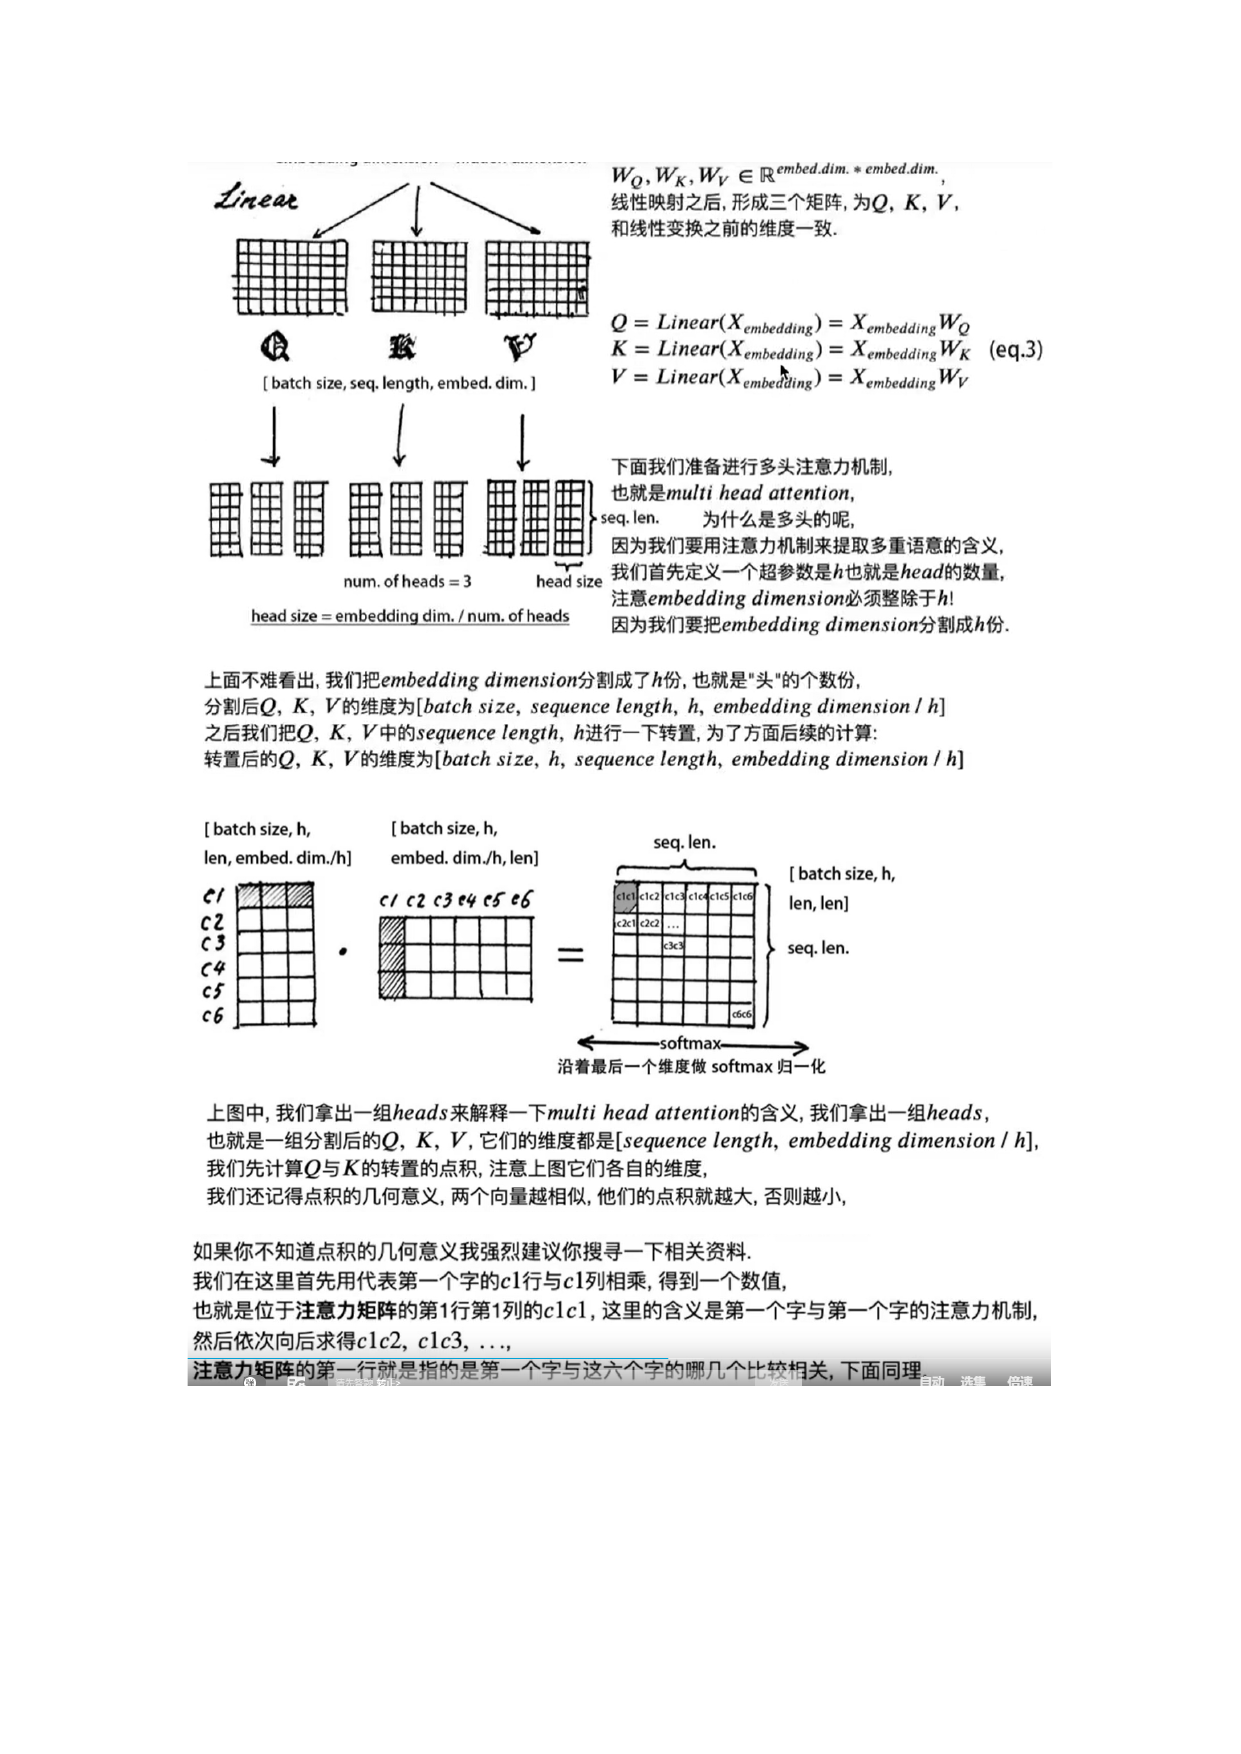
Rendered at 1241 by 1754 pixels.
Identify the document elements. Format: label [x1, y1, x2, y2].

picture [187, 162, 1053, 782]
picture [187, 812, 1052, 1212]
picture [187, 1234, 1051, 1386]
